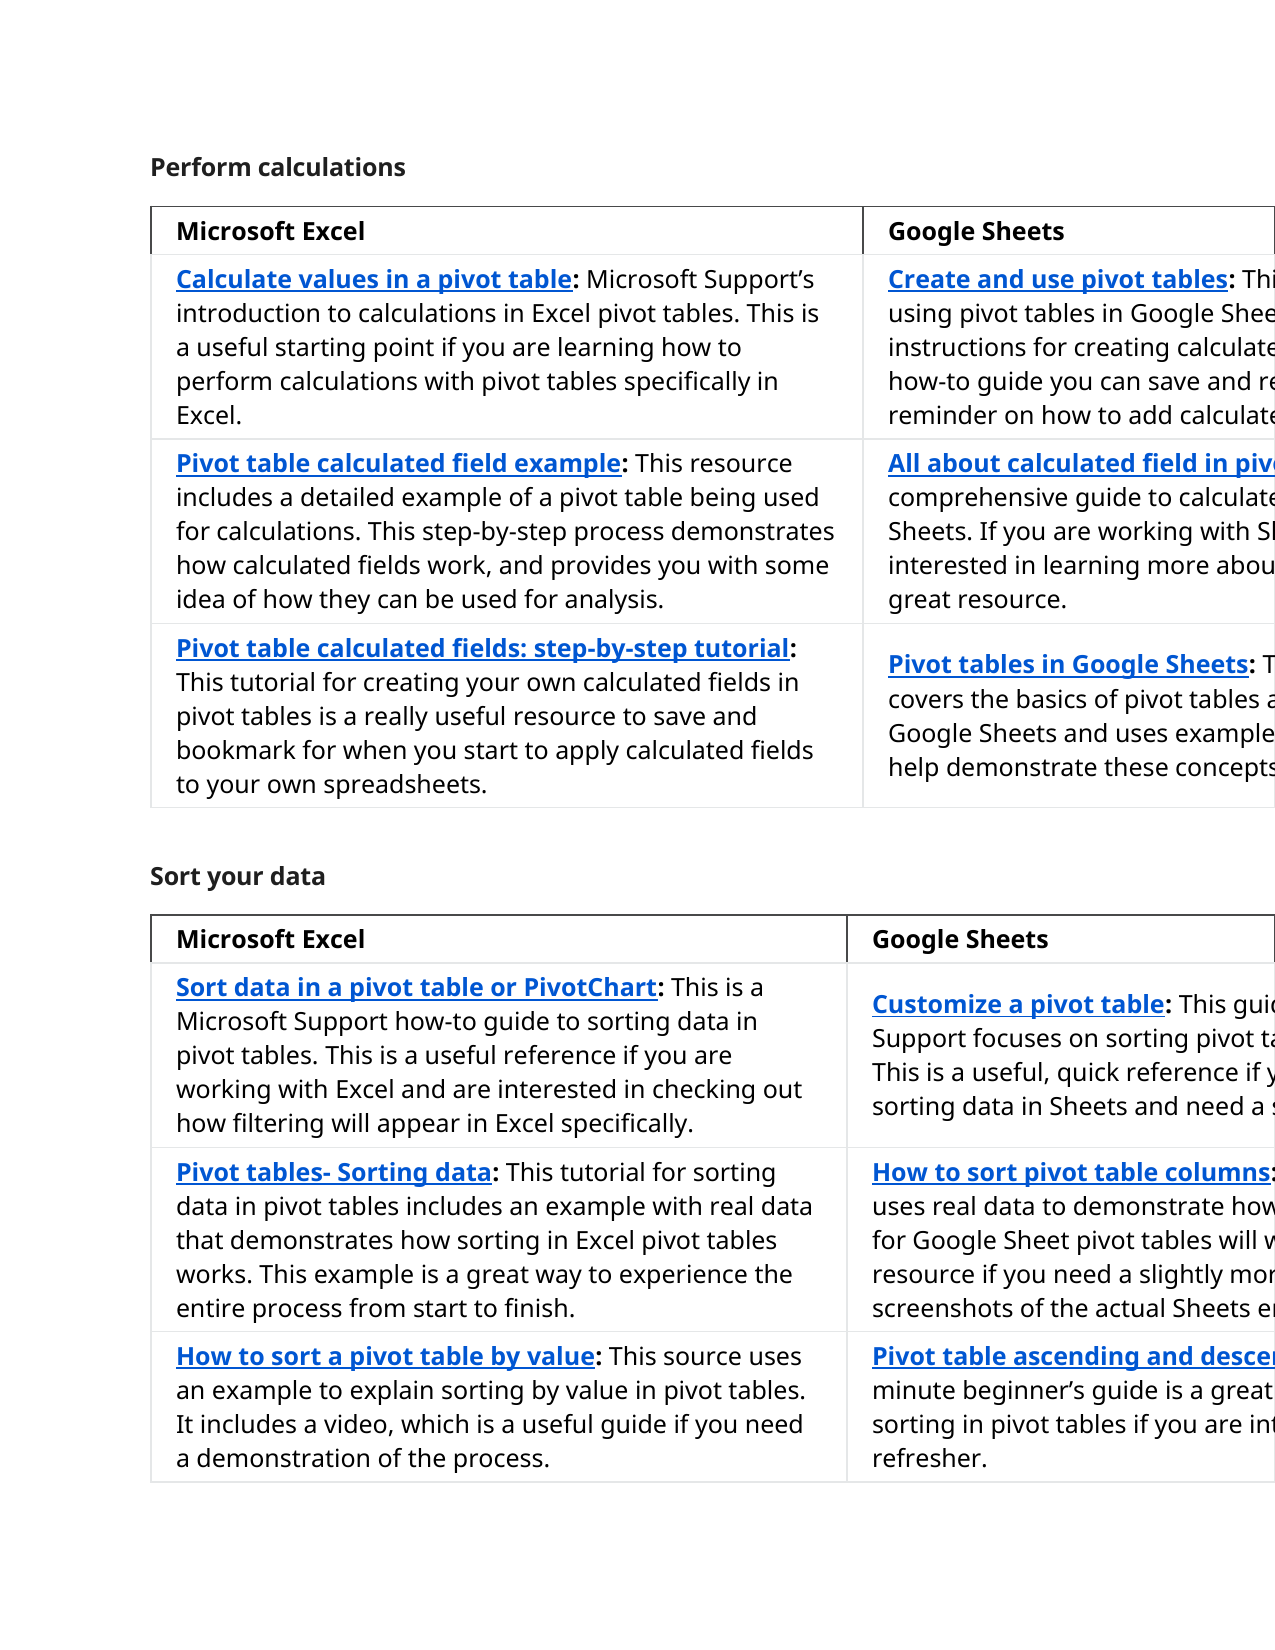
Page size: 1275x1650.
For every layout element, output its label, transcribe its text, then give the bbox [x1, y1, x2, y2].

table_cell How to sort pivot table columns: This detailed guide uses real data to demonstrate how the sorting process for Google Sheet pivot tables will work. This is a great resource if you need a slightly more detailed guide with screenshots of the actual Sheets environment. [848, 1148, 1274, 1331]
table_cell Pivot tables- Sorting data: This tutorial for sorting data in pivot tables includes an example with real data that demonstrates how sorting in Excel pivot tables works. This example is a great way to experience the entire process from start to finish. [152, 1148, 846, 1331]
table_cell Pivot table calculated fields: step-by-step tutorial: This tutorial for creating your own calculated fields in pivot tables is a really useful resource to save and bookmark for when you start to apply calculated fields to your own spreadsheets. [152, 624, 862, 807]
table_header Google Sheets [864, 207, 1274, 254]
subtitle Perform calculations [150, 150, 1125, 184]
table_cell Customize a pivot table: This guide from Google Support focuses on sorting pivot tables in Google Sheets. This is a useful, quick reference if you are working on sorting data in Sheets and need a step-by-step guide. [848, 964, 1274, 1146]
table_header Google Sheets [848, 916, 1274, 962]
table_cell Calculate values in a pivot table: Microsoft Support’s introduction to calculations in Excel pivot tables. This is a useful starting point if you are learning how to perform calculations with pivot tables specifically in Excel. [152, 255, 862, 438]
table_cell Create and use pivot tables: This guide is focused on using pivot tables in Google Sheets and it provides instructions for creating calculated fields. This is a quick how-to guide you can save and reference as a quick reminder on how to add calculated fields. [864, 255, 1274, 438]
table_cell Pivot table calculated field example: This resource includes a detailed example of a pivot table being used for calculations. This step-by-step process demonstrates how calculated fields work, and provides you with some idea of how they can be used for analysis. [152, 440, 862, 622]
table_cell Pivot table ascending and descending order: This 1-minute beginner’s guide is a great way to brush up on sorting in pivot tables if you are interested in a quick refresher. [848, 1332, 1274, 1481]
table_cell Sort data in a pivot table or PivotChart: This is a Microsoft Support how-to guide to sorting data in pivot tables. This is a useful reference if you are working with Excel and are interested in checking out how filtering will appear in Excel specifically. [152, 964, 846, 1146]
table_header Microsoft Excel [152, 207, 862, 254]
table_header Microsoft Excel [152, 916, 846, 962]
subtitle Sort your data [150, 858, 1125, 892]
table_cell Pivot tables in Google Sheets: This beginner’s guide covers the basics of pivot tables and calculated fields in Google Sheets and uses examples and how-to videos to help demonstrate these concepts. [864, 624, 1274, 807]
table_cell All about calculated field in pivot tables: This is a comprehensive guide to calculated fields for Google Sheets. If you are working with Sheets and are interested in learning more about pivot tables, this is a great resource. [864, 440, 1274, 622]
table_cell How to sort a pivot table by value: This source uses an example to explain sorting by value in pivot tables. It includes a video, which is a useful guide if you need a demonstration of the process. [152, 1332, 846, 1481]
